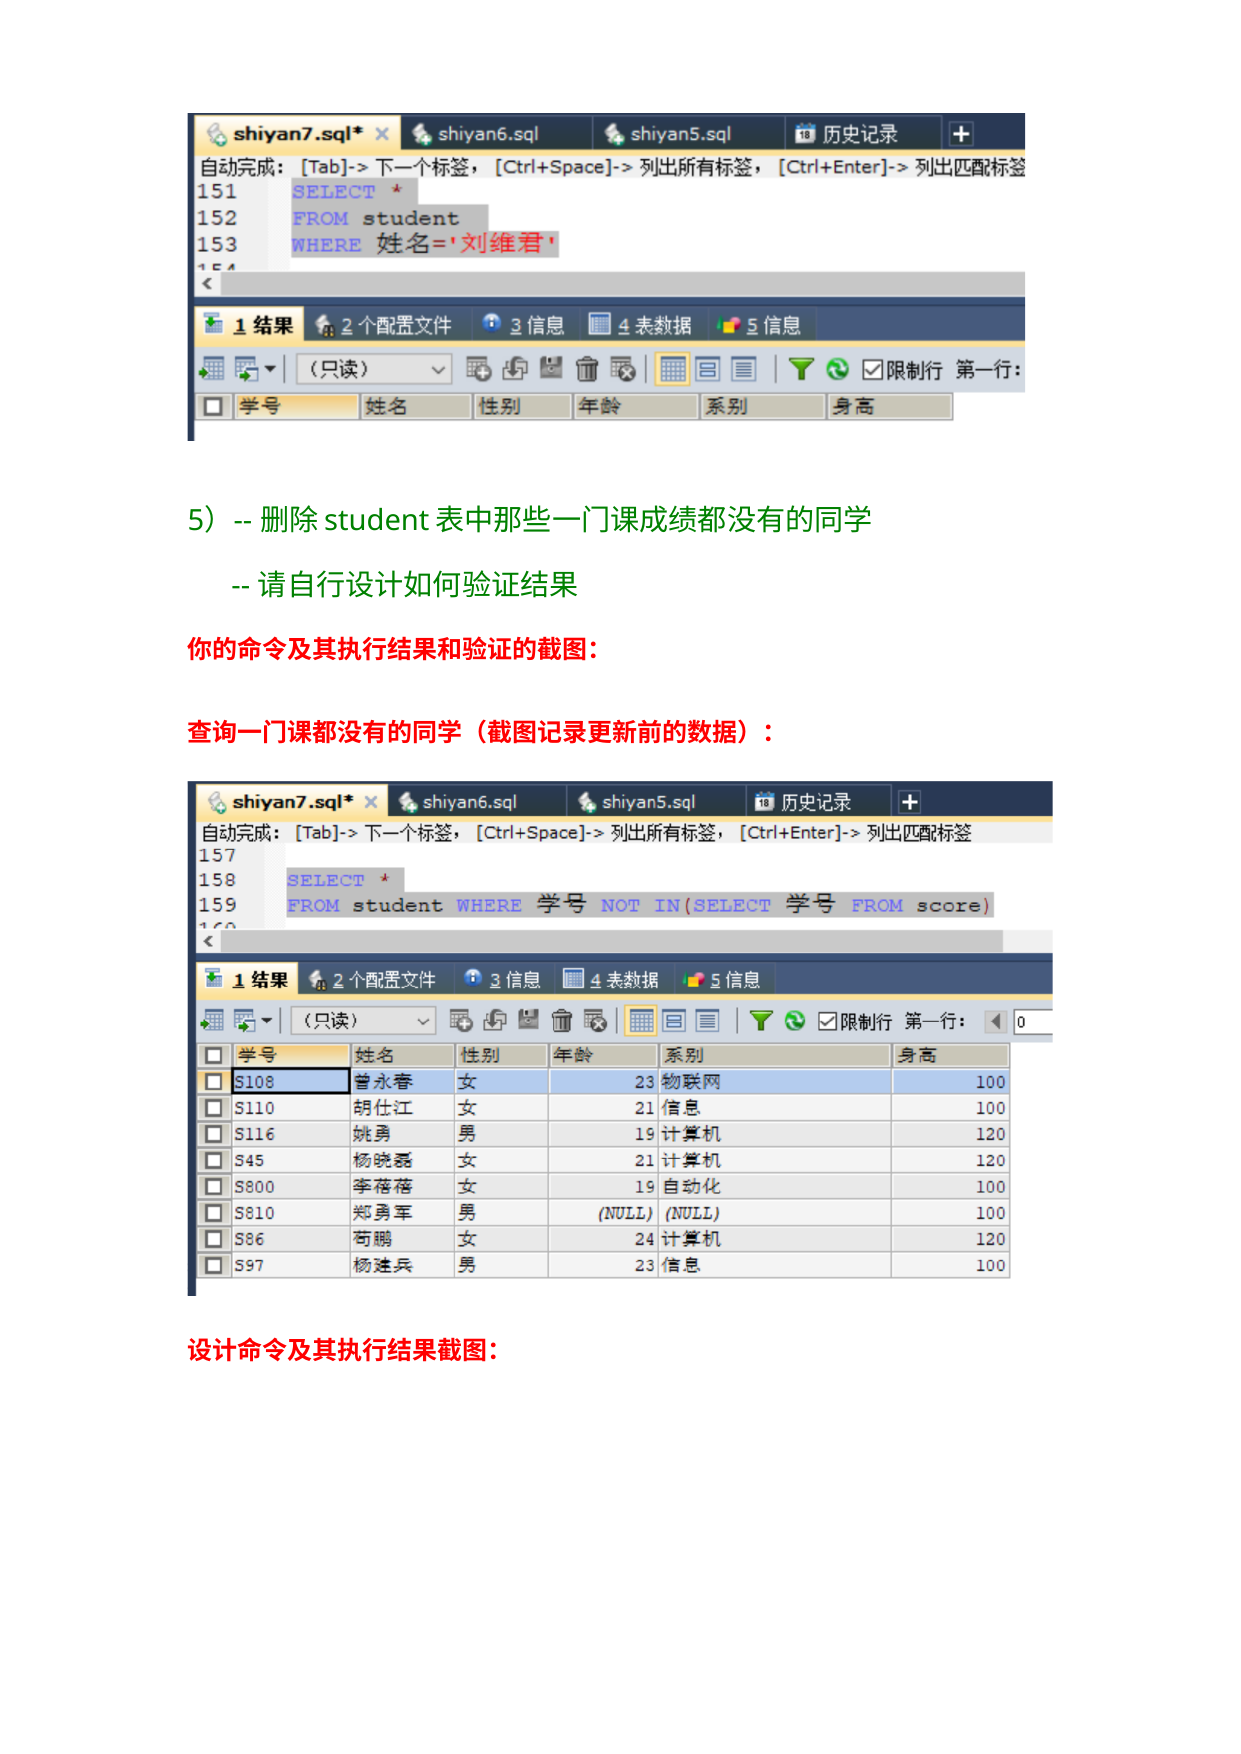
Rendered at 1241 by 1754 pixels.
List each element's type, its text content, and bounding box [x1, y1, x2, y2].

text 5）-- 删除student表中那些一门课成绩都没有的同学 [187, 485, 1053, 550]
picture [187, 781, 1053, 1296]
picture [187, 113, 1025, 441]
text 设计命令及其执行结果截图： [187, 1316, 1053, 1381]
text 查询一门课都没有的同学（截图记录更新前的数据）： [187, 698, 1053, 763]
text -- 请自行设计如何验证结果 [187, 550, 1053, 615]
text 你的命令及其执行结果和验证的截图： [187, 615, 1053, 680]
